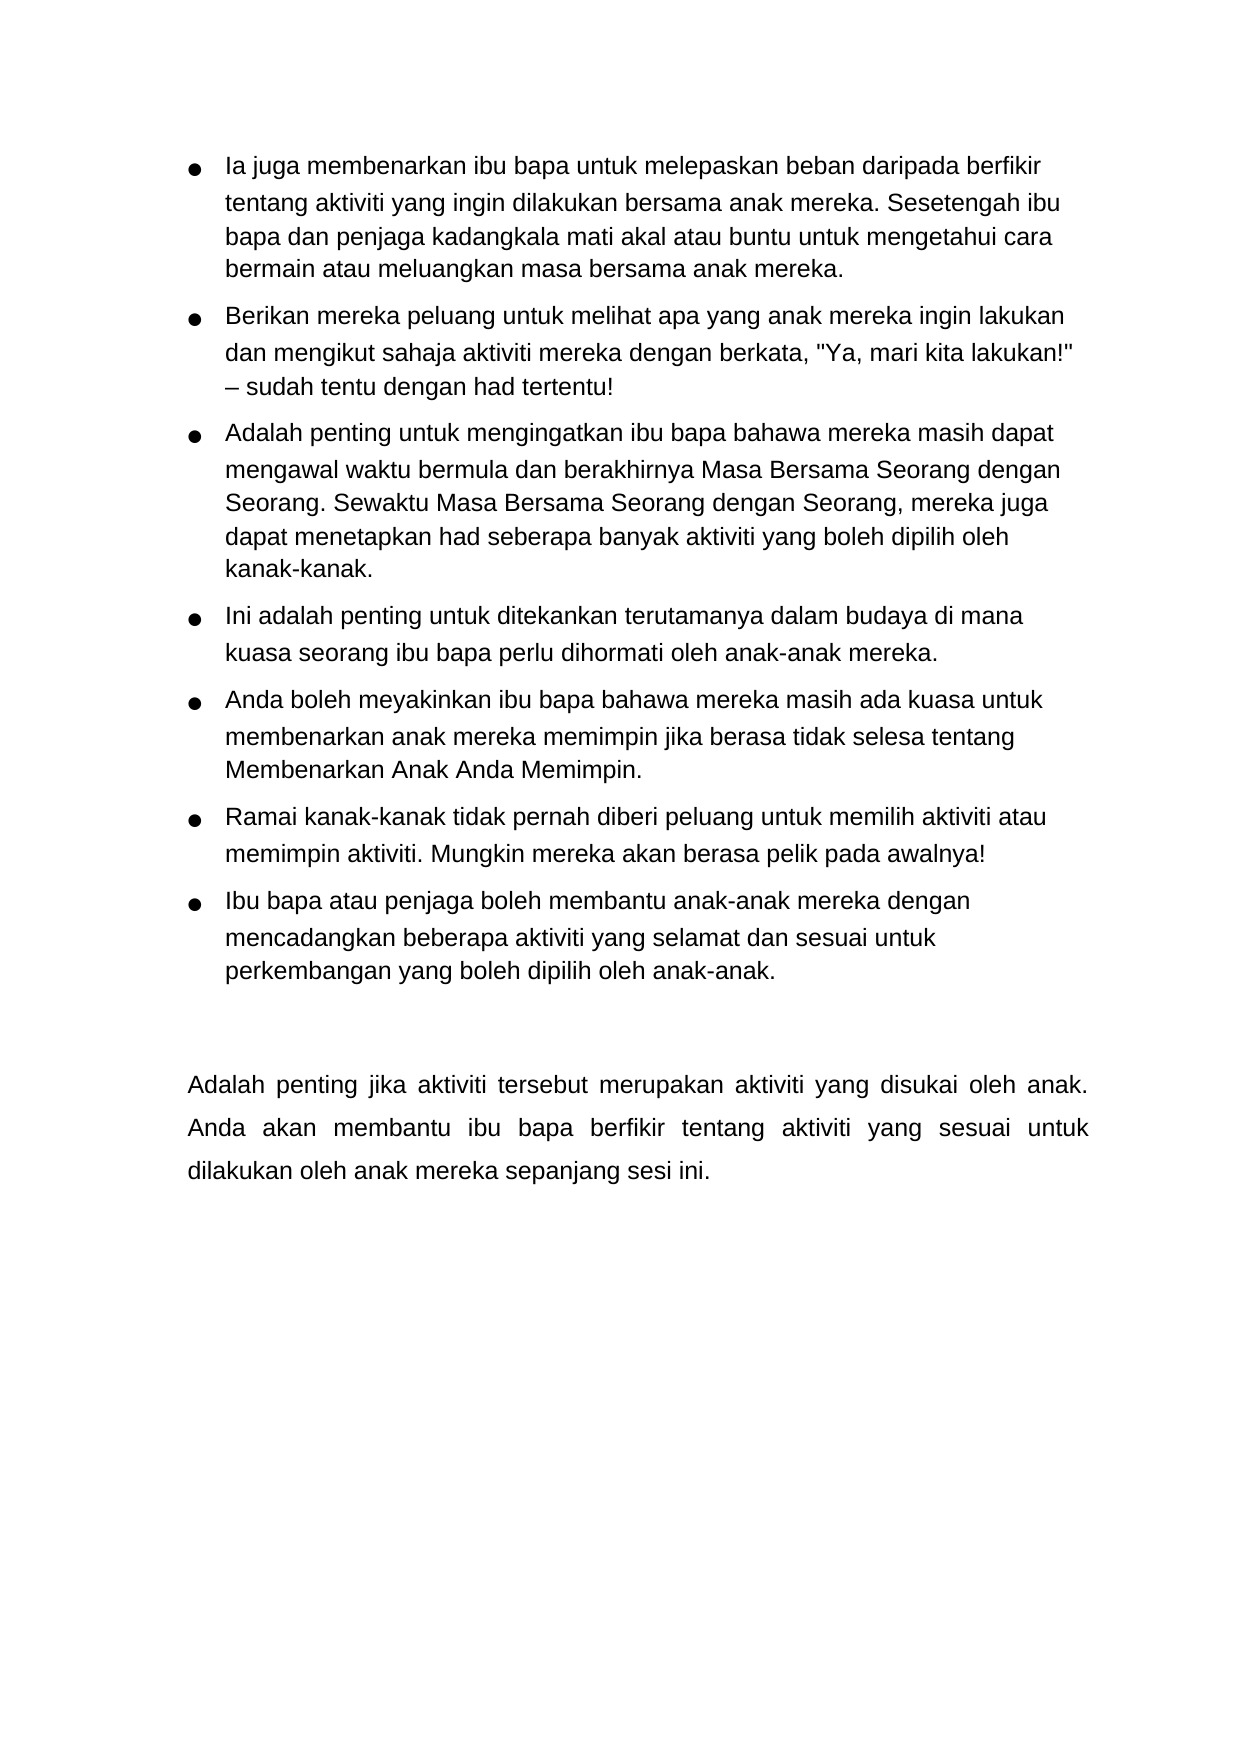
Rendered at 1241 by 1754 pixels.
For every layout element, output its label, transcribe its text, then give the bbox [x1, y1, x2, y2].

list Anda boleh meyakinkan ibu bapa bahawa mereka masih ada kuasa untuk membenarkan anak mereka memimpin jika berasa tidak selesa tentang Membenarkan Anak Anda Memimpin. [187, 684, 1090, 784]
list Ibu bapa atau penjaga boleh membantu anak-anak mereka dengan mencadangkan beberapa aktiviti yang selamat dan sesuai untuk perkembangan yang boleh dipilih oleh anak-anak. [187, 885, 1090, 985]
text Adalah penting jika aktiviti tersebut merupakan aktiviti yang disukai oleh anak. Anda akan membantu ibu bapa berfikir tentang aktiviti yang sesuai untuk dilakukan oleh anak mereka sepanjang sesi ini. [187, 1070, 1090, 1185]
list Ramai kanak-kanak tidak pernah diberi peluang untuk memilih aktiviti atau memimpin aktiviti. Mungkin mereka akan berasa pelik pada awalnya! [187, 801, 1090, 868]
list Adalah penting untuk mengingatkan ibu bapa bahawa mereka masih dapat mengawal waktu bermula dan berakhirnya Masa Bersama Seorang dengan Seorang. Sewaktu Masa Bersama Seorang dengan Seorang, mereka juga dapat menetapkan had seberapa banyak aktiviti yang boleh dipilih oleh kanak-kanak. [187, 417, 1090, 583]
list Ia juga membenarkan ibu bapa untuk melepaskan beban daripada berfikir tentang aktiviti yang ingin dilakukan bersama anak mereka. Sesetengah ibu bapa dan penjaga kadangkala mati akal atau buntu untuk mengetahui cara bermain atau meluangkan masa bersama anak mereka. [187, 150, 1090, 283]
list Ini adalah penting untuk ditekankan terutamanya dalam budaya di mana kuasa seorang ibu bapa perlu dihormati oleh anak-anak mereka. [187, 600, 1090, 667]
list Berikan mereka peluang untuk melihat apa yang anak mereka ingin lakukan dan mengikut sahaja aktiviti mereka dengan berkata, "Ya, mari kita lakukan!" – sudah tentu dengan had tertentu! [187, 300, 1090, 400]
